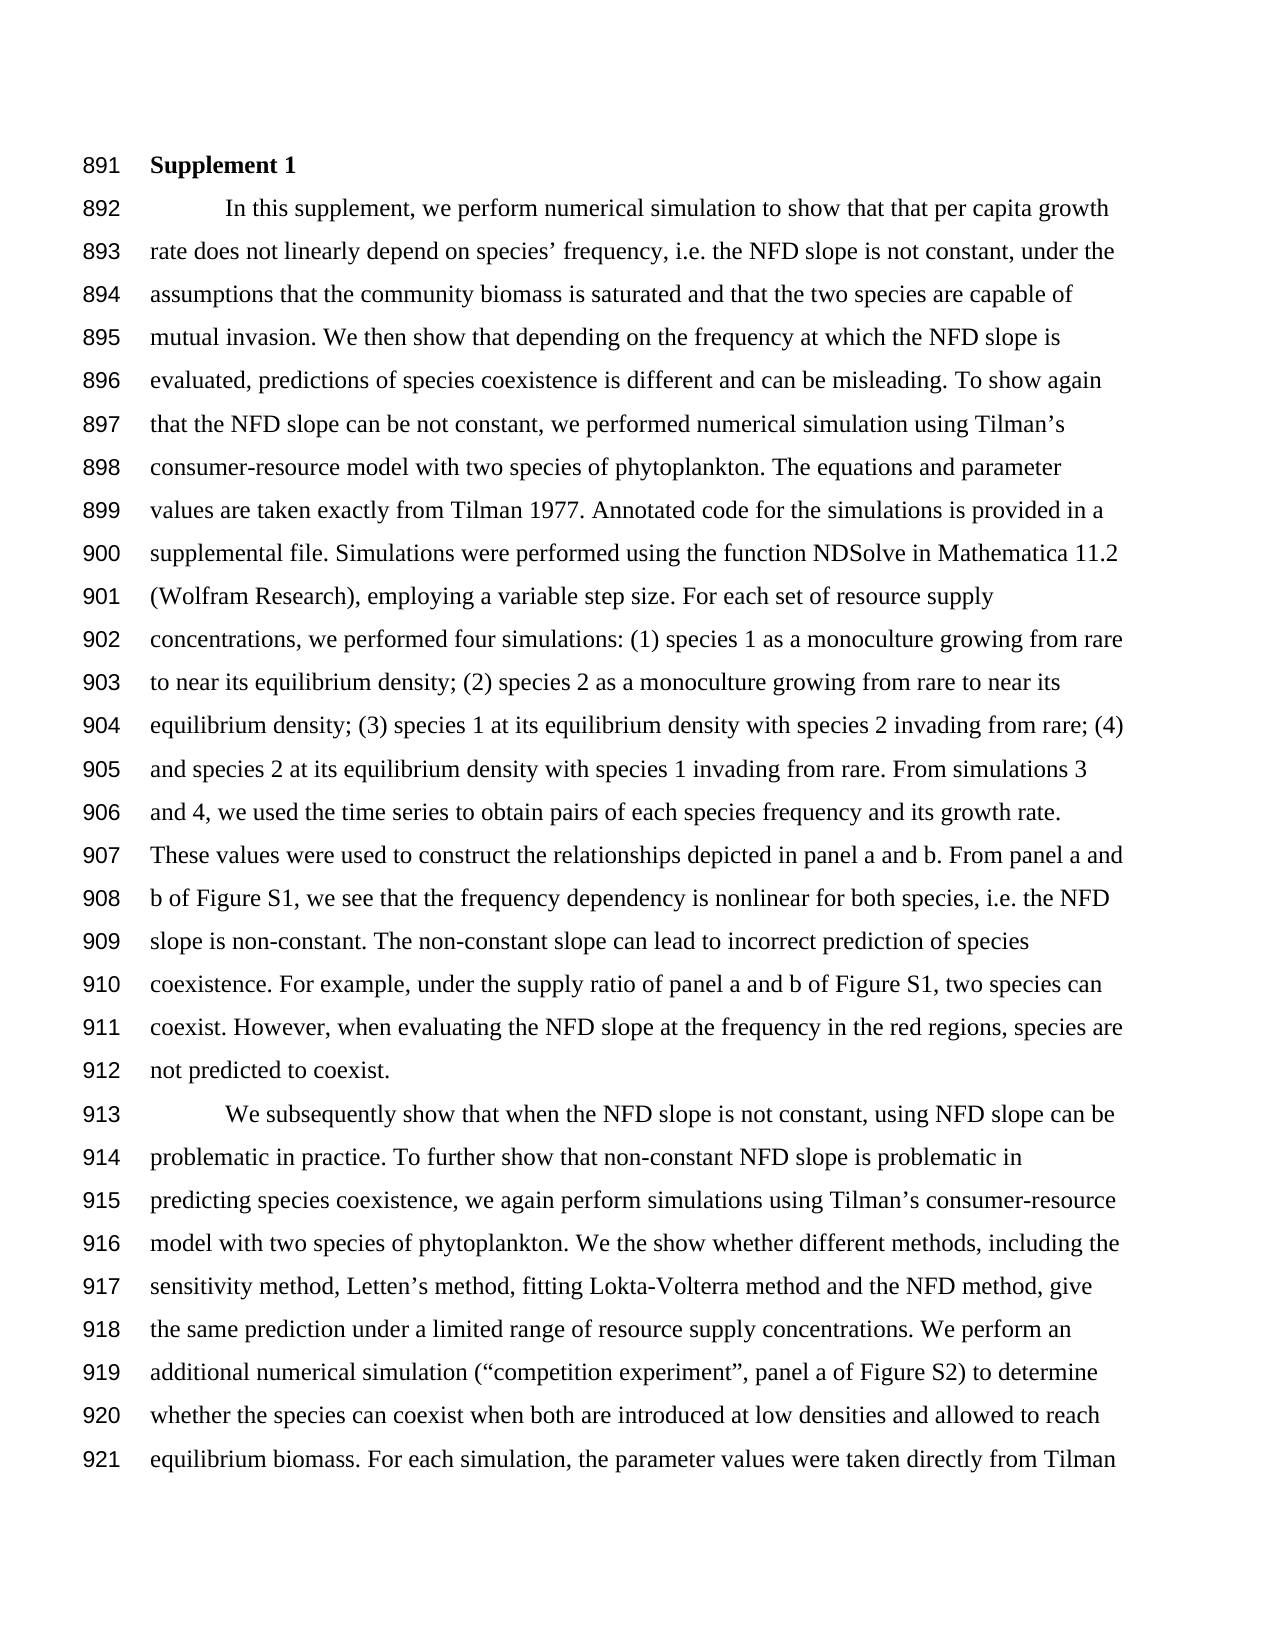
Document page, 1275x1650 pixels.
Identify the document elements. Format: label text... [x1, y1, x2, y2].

text Supplement 1 [150, 150, 1125, 179]
text In this supplement, we perform numerical simulation to show that that per capita growth rate does not linearly depend on species’ frequency, i.e. the NFD slope is not constant, under the assumptions that the community biomass is saturated and that the two species are capable of mutual invasion. We then show that depending on the frequency at which the NFD slope is evaluated, predictions of species coexistence is different and can be misleading. To show again that the NFD slope can be not constant, we performed numerical simulation using Tilman’s consumer-resource model with two species of phytoplankton. The equations and parameter values are taken exactly from Tilman 1977. Annotated code for the simulations is provided in a supplemental file. Simulations were performed using the function NDSolve in Mathematica 11.2 (Wolfram Research), employing a variable step size. For each set of resource supply concentrations, we performed four simulations: (1) species 1 as a monoculture growing from rare to near its equilibrium density; (2) species 2 as a monoculture growing from rare to near its equilibrium density; (3) species 1 at its equilibrium density with species 2 invading from rare; (4) and species 2 at its equilibrium density with species 1 invading from rare. From simulations 3 and 4, we used the time series to obtain pairs of each species frequency and its growth rate. These values were used to construct the relationships depicted in panel a and b. From panel a and b of Figure S1, we see that the frequency dependency is nonlinear for both species, i.e. the NFD slope is non-constant. The non-constant slope can lead to incorrect prediction of species coexistence. For example, under the supply ratio of panel a and b of Figure S1, two species can coexist. However, when evaluating the NFD slope at the frequency in the red regions, species are not predicted to coexist. [150, 193, 1125, 1084]
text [150, 1099, 1125, 1472]
